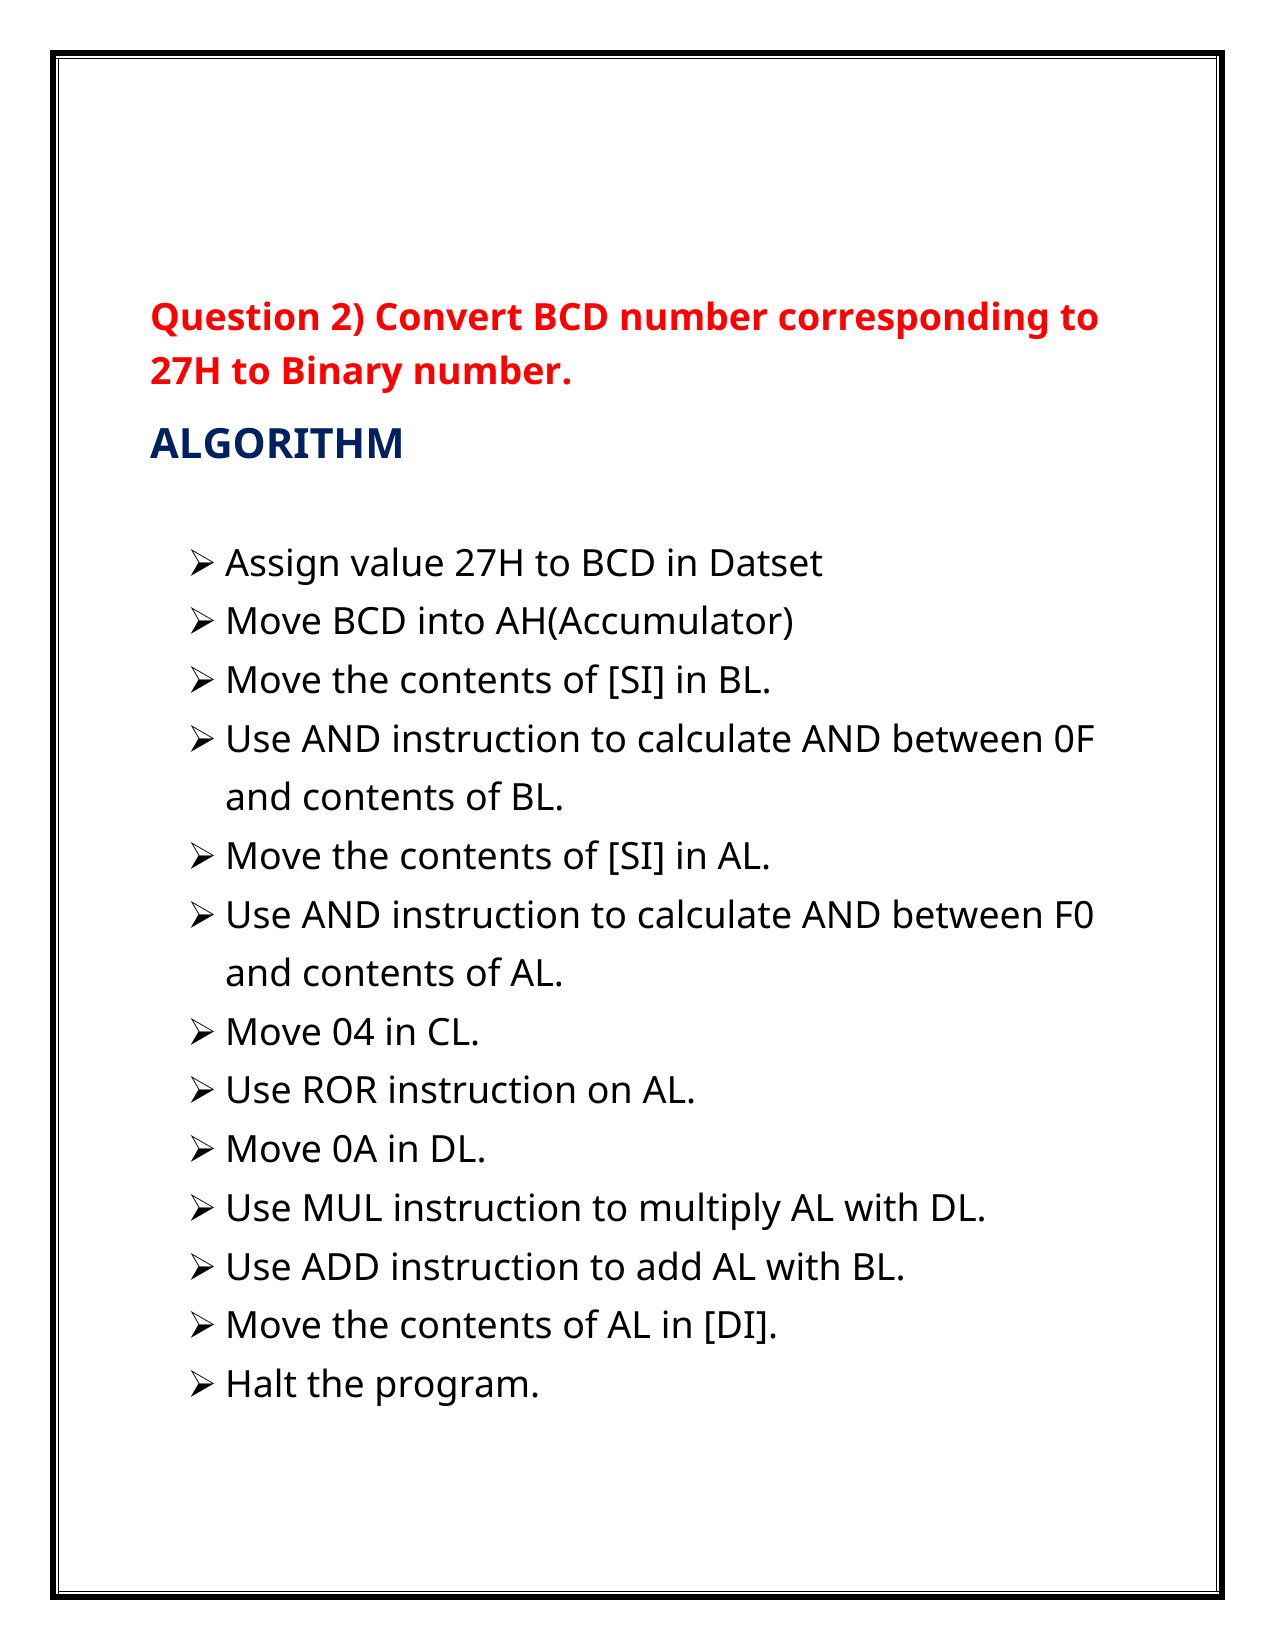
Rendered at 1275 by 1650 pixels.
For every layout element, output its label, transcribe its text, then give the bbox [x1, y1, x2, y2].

list Use ADD instruction to add AL with BL. [187, 1240, 1125, 1291]
list Move the contents of AL in [DI]. [187, 1298, 1125, 1349]
list Use AND instruction to calculate AND between 0F and contents of BL. [187, 712, 1125, 822]
text ALGORITHM [150, 414, 1125, 471]
list Move the contents of [SI] in BL. [187, 653, 1125, 704]
text Question 2) Convert BCD number corresponding to 27H to Binary number. [150, 290, 1125, 395]
list Use MUL instruction to multiply AL with DL. [187, 1181, 1125, 1232]
list Halt the program. [187, 1357, 1125, 1408]
list Assign value 27H to BCD in Datset [187, 536, 1125, 587]
list Move BCD into AH(Accumulator) [187, 595, 1125, 646]
list Use AND instruction to calculate AND between F0 and contents of AL. [187, 888, 1125, 998]
list Move the contents of [SI] in AL. [187, 829, 1125, 880]
list Move 0A in DL. [187, 1122, 1125, 1173]
list Move 04 in CL. [187, 1005, 1125, 1056]
list Use ROR instruction on AL. [187, 1064, 1125, 1115]
